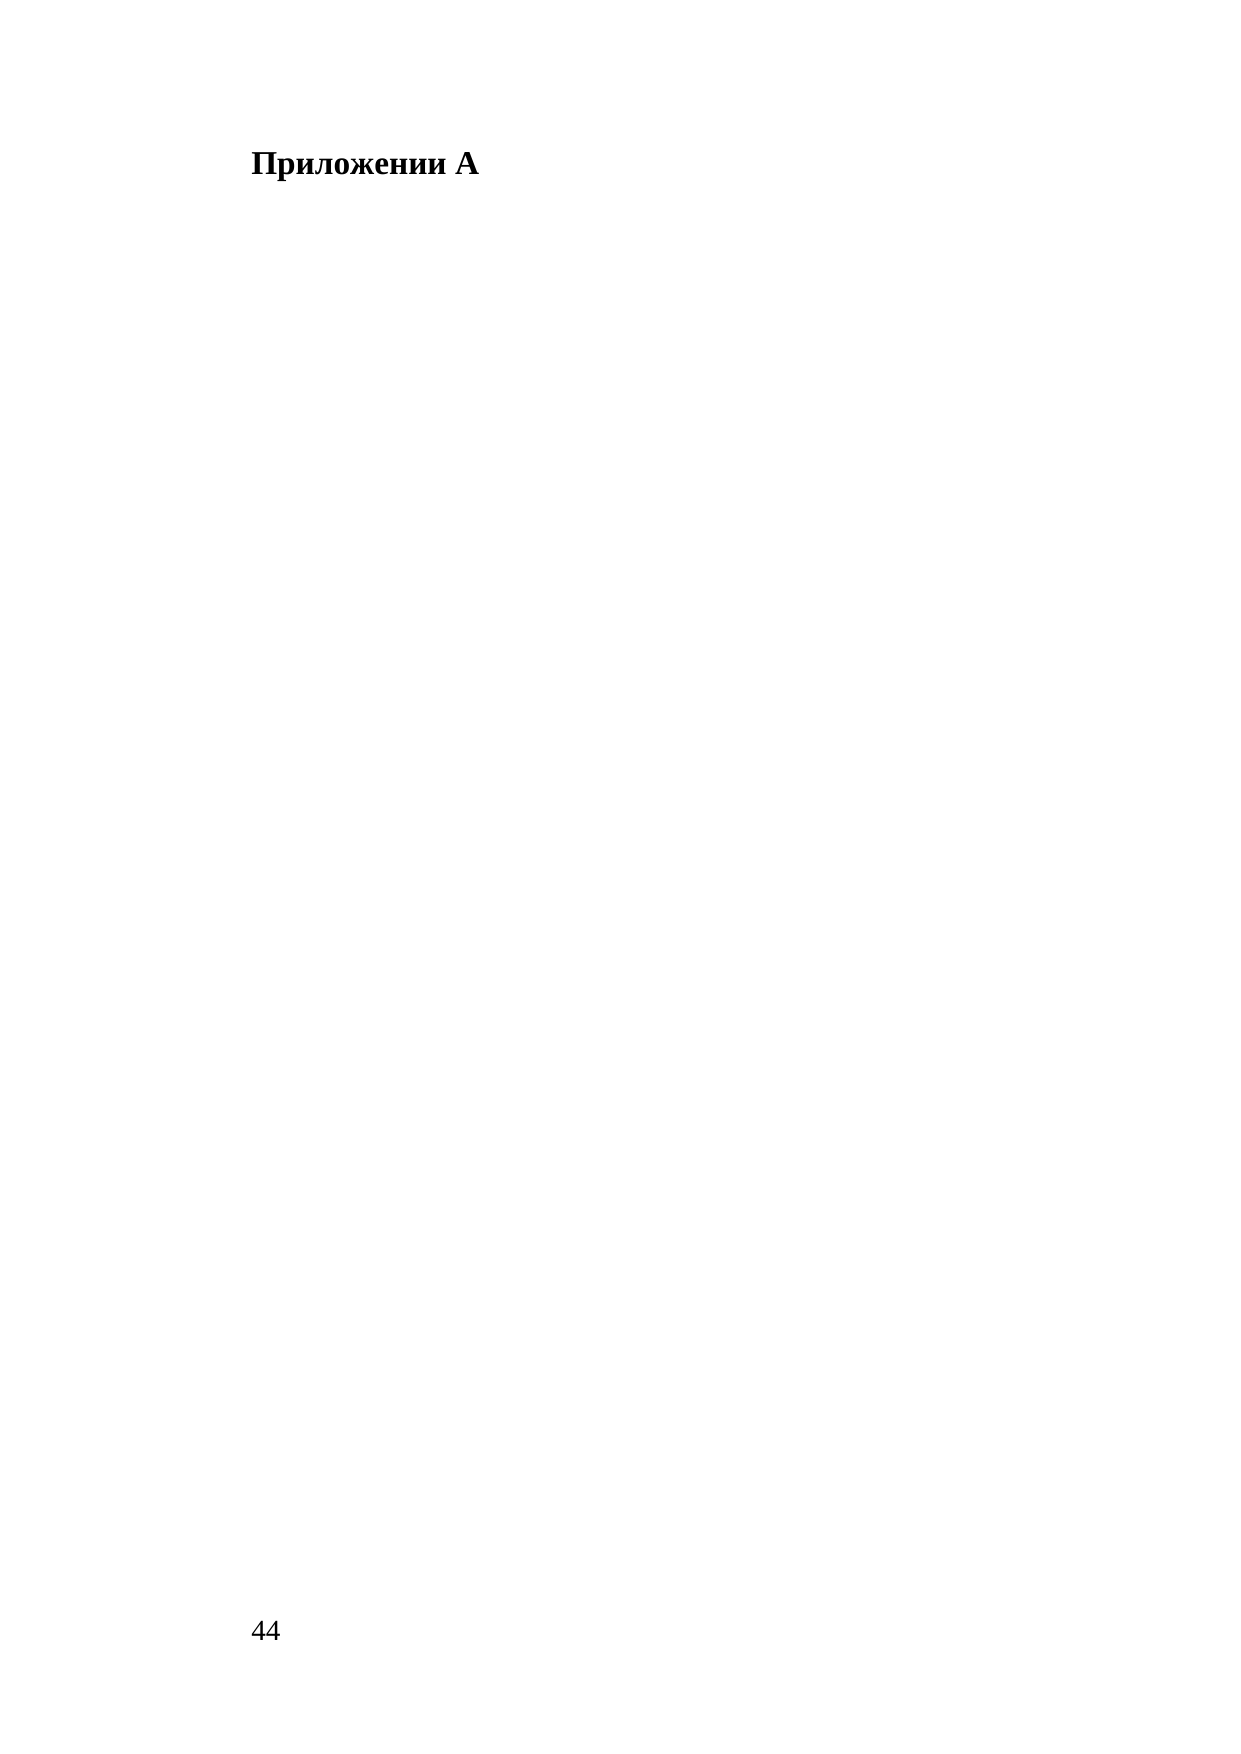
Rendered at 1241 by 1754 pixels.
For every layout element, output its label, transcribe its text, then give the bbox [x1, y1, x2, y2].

subtitle Приложении А [177, 143, 1152, 181]
